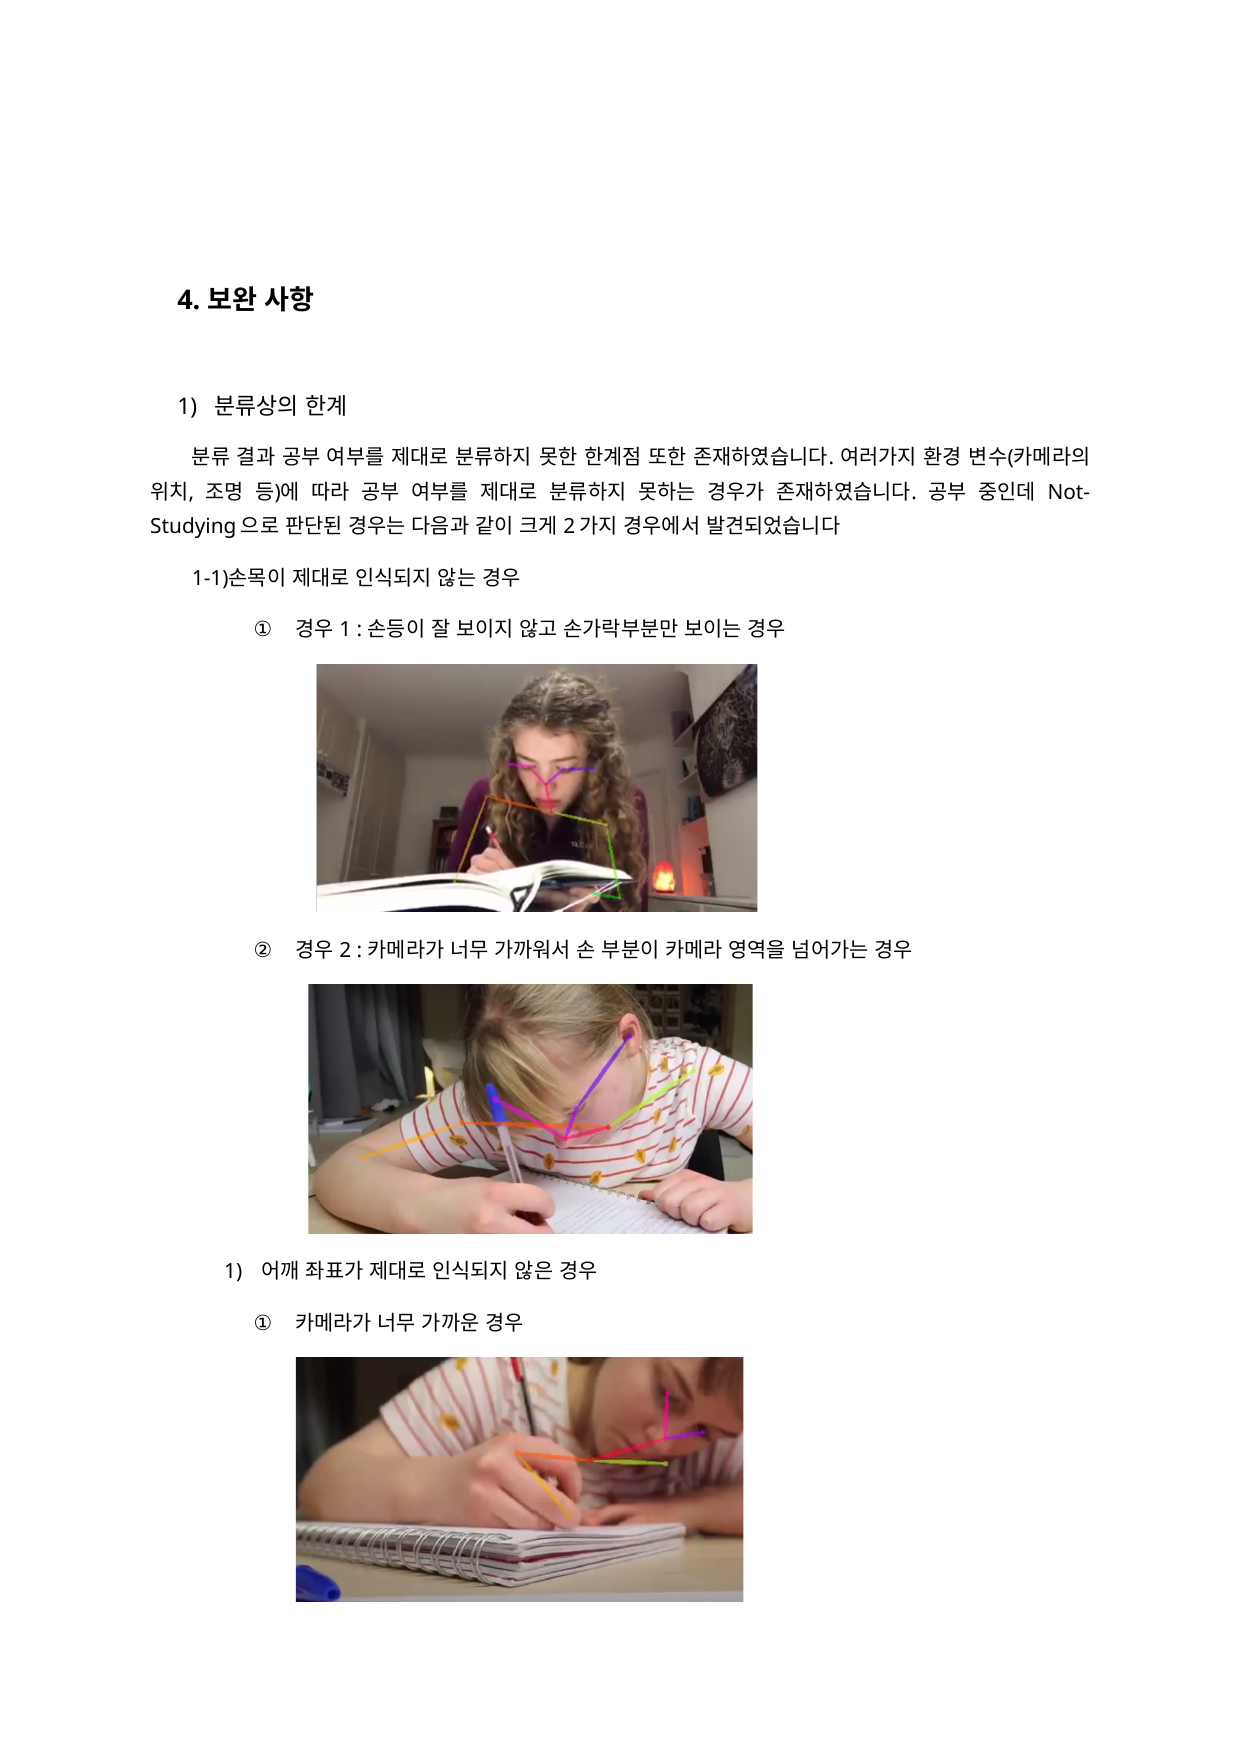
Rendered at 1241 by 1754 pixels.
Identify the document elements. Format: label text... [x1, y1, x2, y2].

list 어깨 좌표가 제대로 인식되지 않은 경우 [224, 1254, 1090, 1284]
picture [308, 984, 753, 1234]
list 카메라가 너무 가까운 경우 [253, 1306, 1090, 1336]
text 1-1)손목이 제대로 인식되지 않는 경우 [150, 561, 1090, 592]
list 경우 1 : 손등이 잘 보이지 않고 손가락부분만 보이는 경우 [253, 613, 1090, 643]
text 분류 결과 공부 여부를 제대로 분류하지 못한 한계점 또한 존재하였습니다. 여러가지 환경 변수(카메라의 위치, 조명 등)에 따라 공부 여부를 제대로 분류하지 못하는 경우가 존재하였습니다. 공부 중인데 Not-Studying으로 판단된 경우는 다음과 같이 크게 2가지 경우에서 발견되었습니다 [150, 440, 1090, 540]
list 경우 2 : 카메라가 너무 가까워서 손 부분이 카메라 영역을 넘어가는 경우 [253, 933, 1090, 963]
list 분류상의 한계 [177, 388, 1090, 421]
picture [316, 664, 758, 912]
picture [295, 1357, 744, 1602]
text 4. 보완 사항 [150, 278, 1090, 317]
